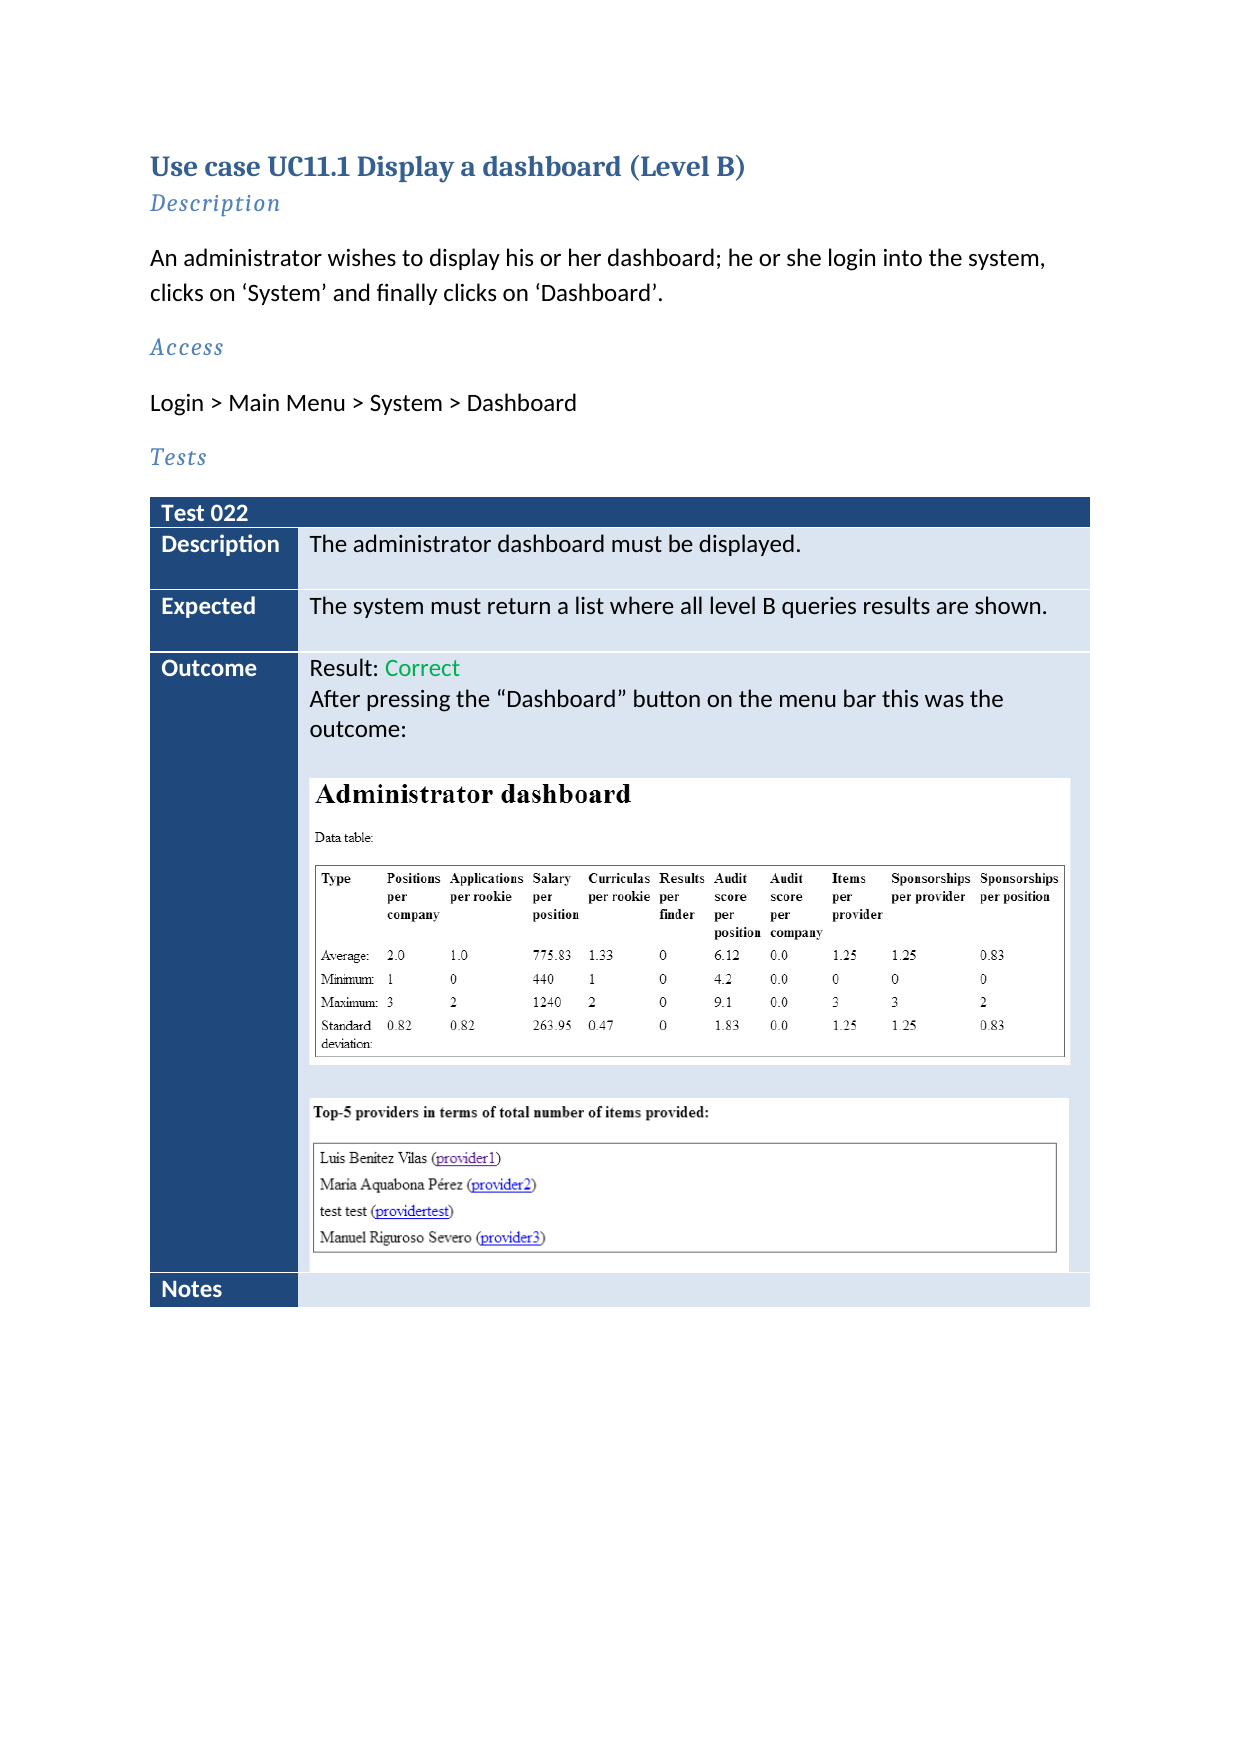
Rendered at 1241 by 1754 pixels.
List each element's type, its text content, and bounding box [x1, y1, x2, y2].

subtitle Tests [150, 443, 1090, 472]
subtitle Use case UC11.1 Display a dashboard (Level B) [150, 150, 1090, 183]
table_cell Outcome [150, 653, 298, 1272]
table_header Test 022 [150, 497, 1090, 527]
text Login > Main Menu > System > Dashboard [150, 387, 1090, 418]
text An administrator wishes to display his or her dashboard; he or she login into the system, clicks on ‘System’ and finally clicks on ‘Dashboard’. [150, 242, 1090, 308]
picture [309, 1098, 1069, 1273]
table_cell The administrator dashboard must be displayed. [298, 528, 1090, 589]
table_cell Expected [150, 590, 298, 651]
table_cell The system must return a list where all level B queries results are shown. [298, 590, 1090, 651]
table_cell Notes [150, 1273, 298, 1307]
subtitle Access [150, 333, 1090, 362]
picture [309, 778, 1071, 1065]
table_cell Result: Correct After pressing the “Dashboard” button on the menu bar this was the outcome: [298, 653, 1090, 1272]
table_cell Description [150, 528, 298, 589]
table_cell [298, 1273, 1090, 1307]
subtitle Description [150, 188, 1090, 217]
